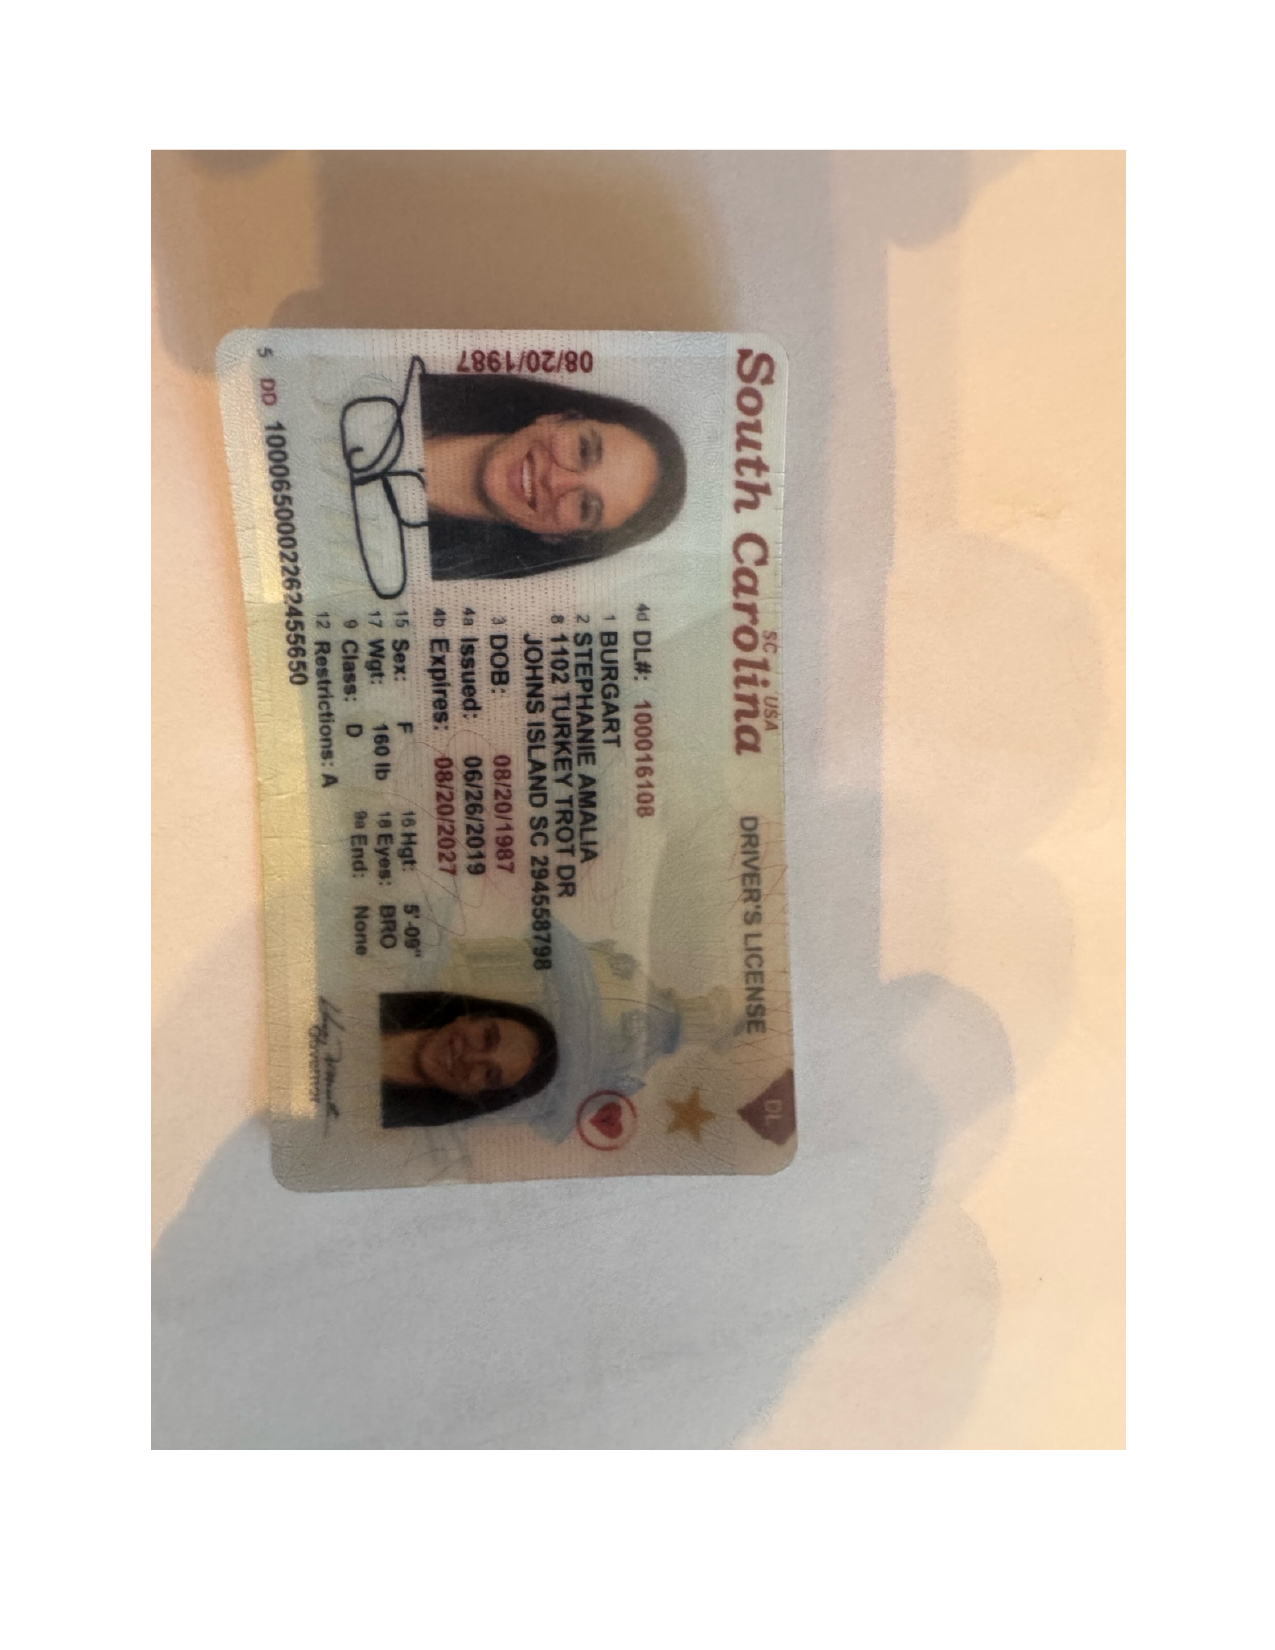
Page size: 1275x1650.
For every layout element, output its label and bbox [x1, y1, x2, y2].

picture [152, 151, 1126, 1448]
